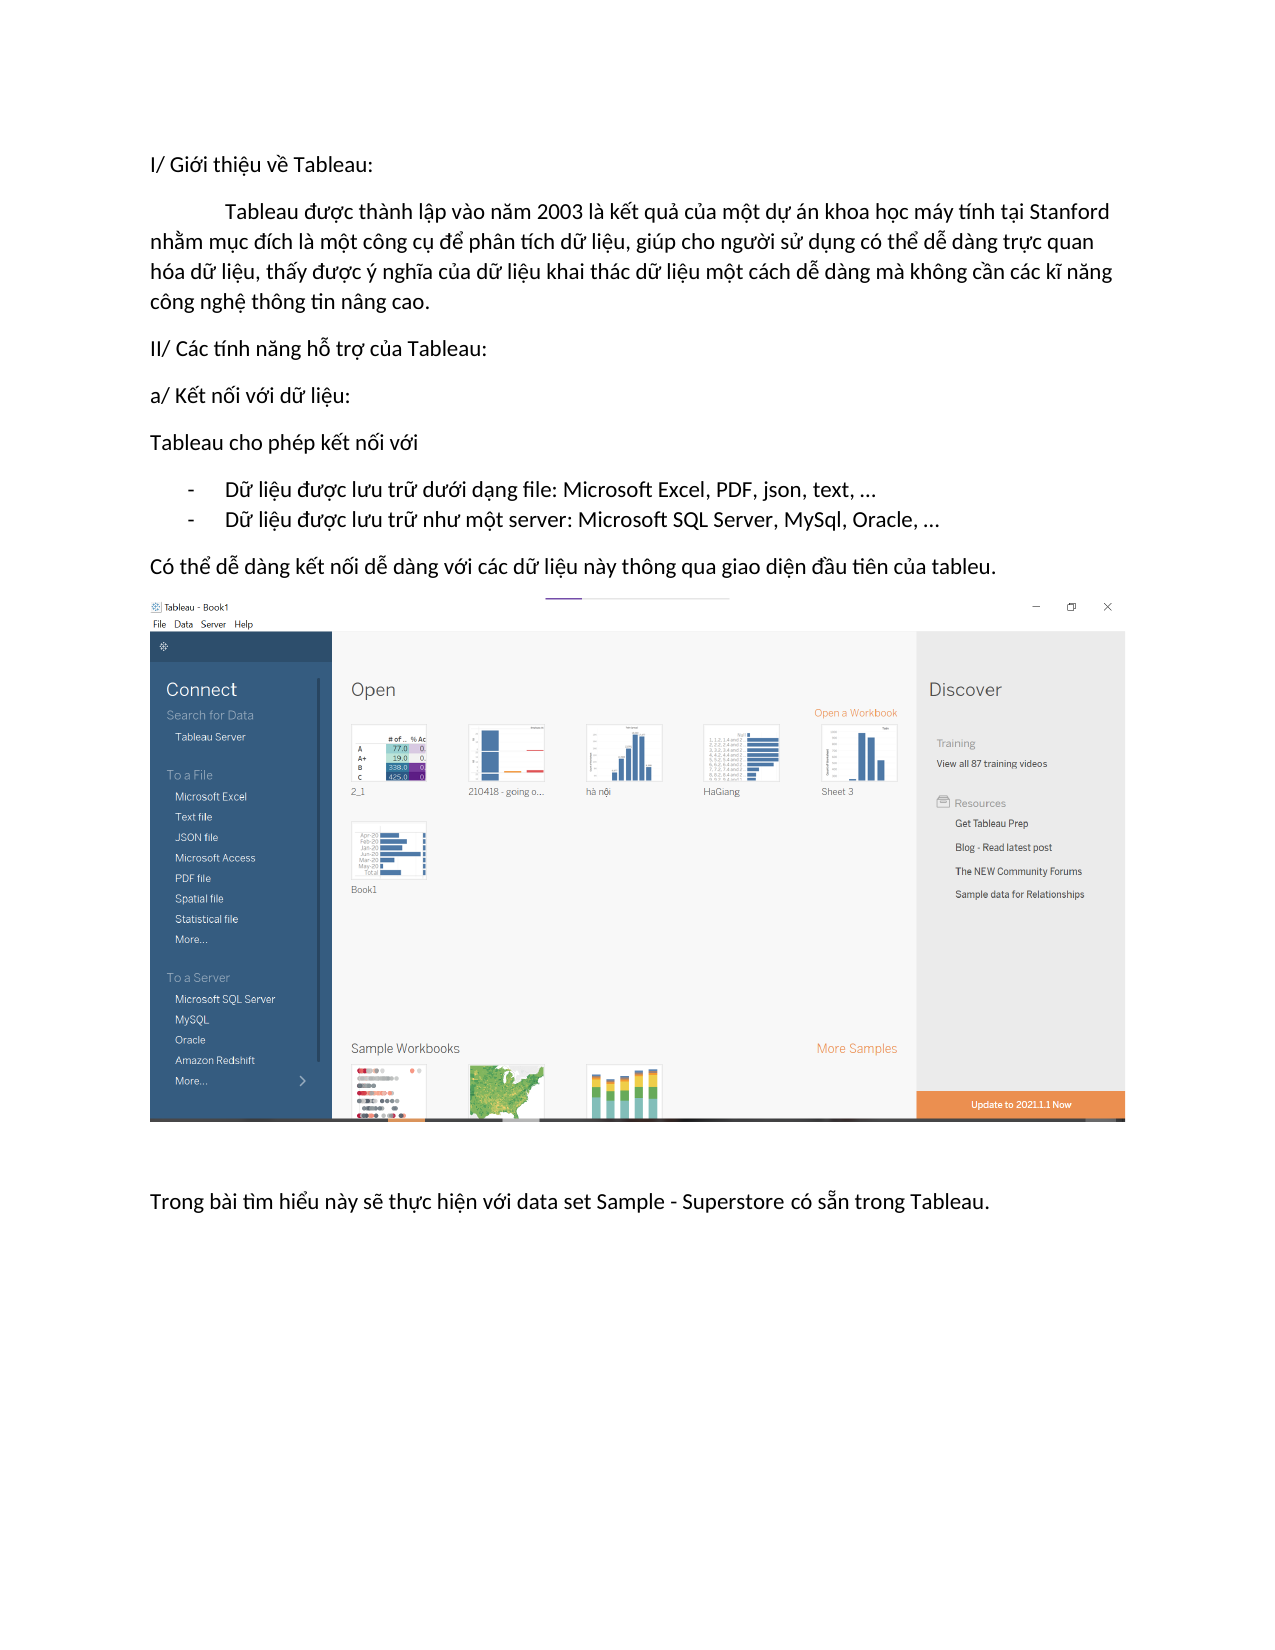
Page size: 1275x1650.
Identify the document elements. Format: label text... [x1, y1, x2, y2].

text Có thể dễ dàng kết nối dễ dàng với các dữ liệu này thông qua giao diện đầu tiên của tableu. [150, 552, 1125, 580]
text Tableau được thành lập vào năm 2003 là kết quả của một dự án khoa học máy tính tại Stanford nhằm mục đích là một công cụ để phân tích dữ liệu, giúp cho người sử dụng có thể dễ dàng trực quan hóa dữ liệu, thấy được ý nghĩa của dữ liệu khai thác dữ liệu một cách dễ dàng mà không cần các kĩ năng công nghệ thông tin nâng cao. [150, 197, 1125, 316]
list Dữ liệu được lưu trữ như một server: Microsoft SQL Server, MySql, Oracle, … [187, 505, 1125, 533]
text a/ Kết nối với dữ liệu: [150, 381, 1125, 409]
list Dữ liệu được lưu trữ dưới dạng file: Microsoft Excel, PDF, json, text, … [187, 475, 1125, 503]
text I/ Giới thiệu về Tableau: [150, 150, 1125, 178]
text II/ Các tính năng hỗ trợ của Tableau: [150, 334, 1125, 362]
picture [150, 598, 1125, 1122]
text Tableau cho phép kết nối với [150, 428, 1125, 456]
text Trong bài tìm hiểu này sẽ thực hiện với data set Sample - Superstore có sẵn trong Tableau. [150, 1187, 1125, 1215]
